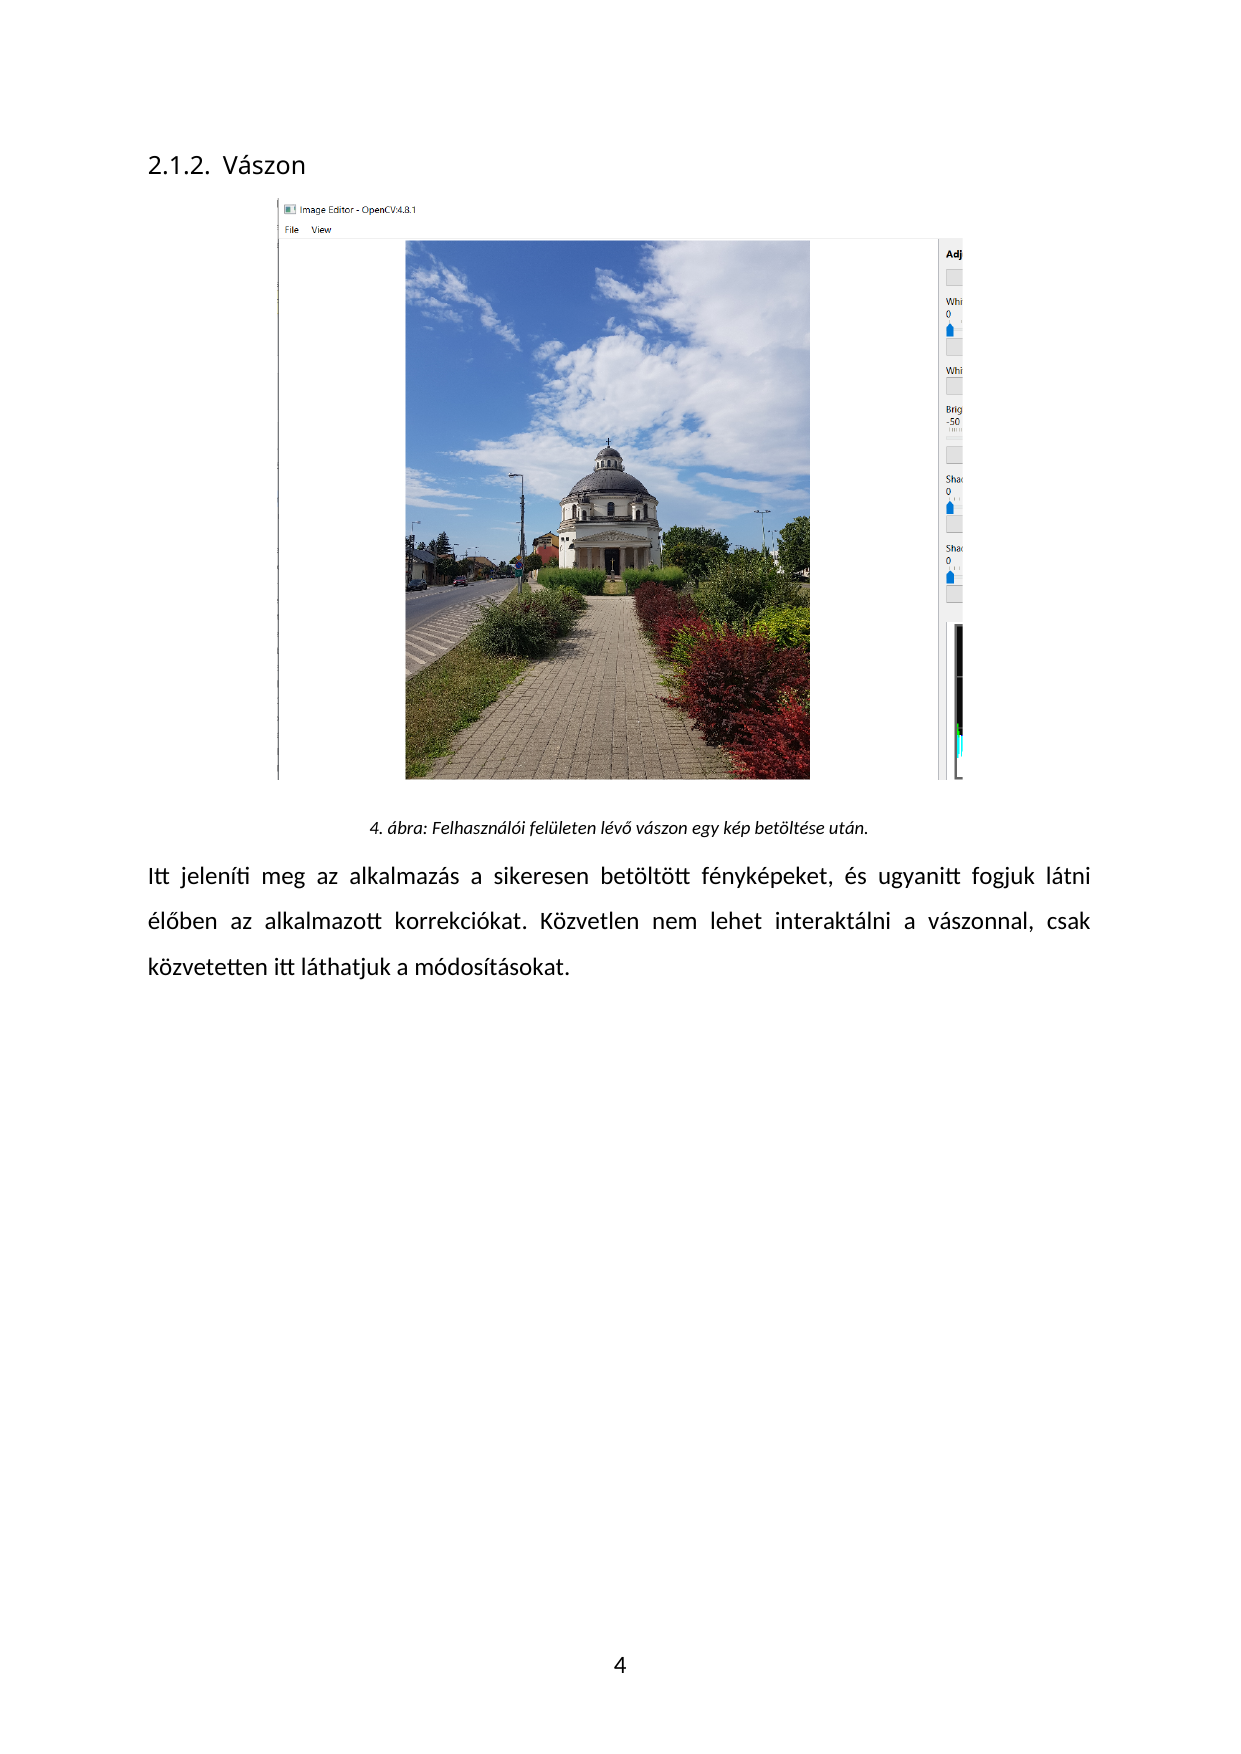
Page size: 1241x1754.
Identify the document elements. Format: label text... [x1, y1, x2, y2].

text 4. ábra: Felhasználói felületen lévő vászon egy kép betöltése után. [148, 816, 1092, 839]
picture [277, 198, 963, 780]
subtitle Vászon [148, 148, 1092, 182]
text Itt jeleníti meg az alkalmazás a sikeresen betöltött fényképeket, és ugyanitt fogjuk látni élőben az alkalmazott korrekciókat. Közvetlen nem lehet interaktálni a vászonnal, csak közvetetten itt láthatjuk a módosításokat. [148, 860, 1092, 982]
